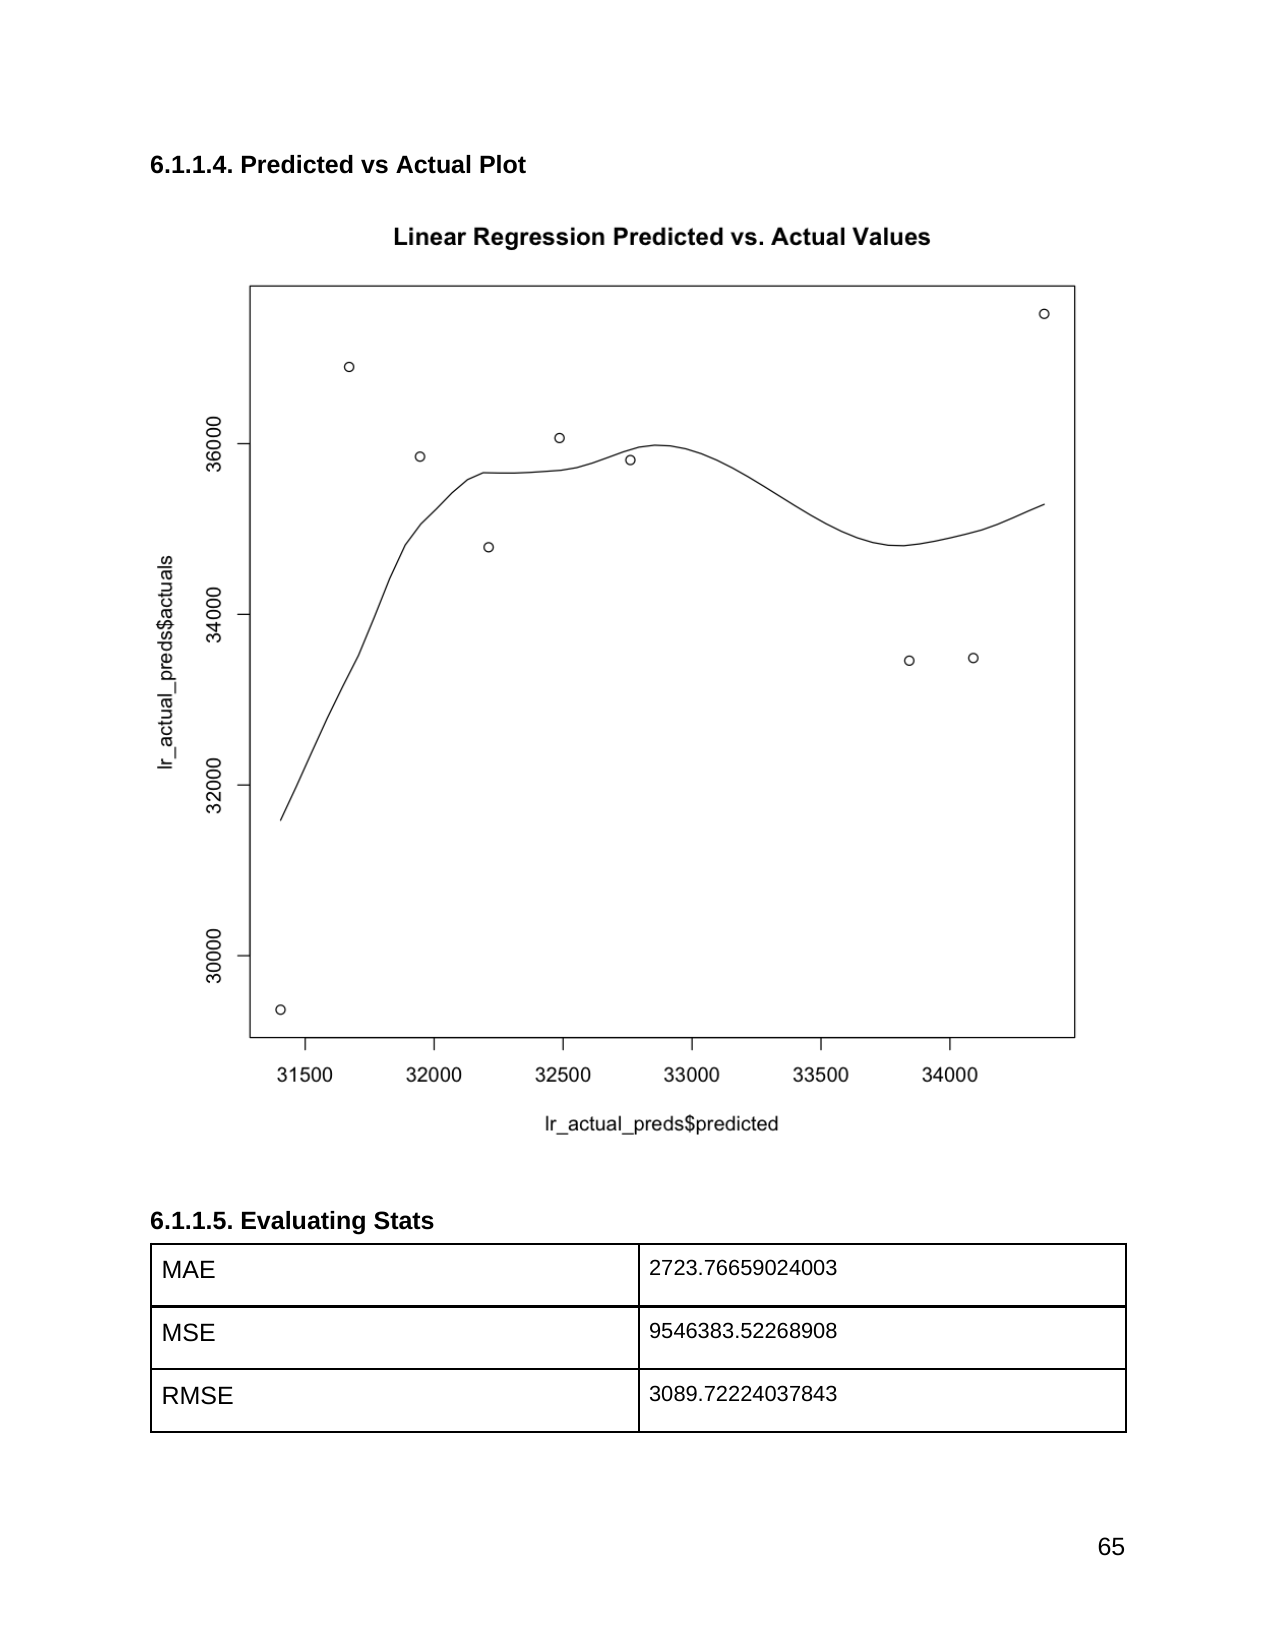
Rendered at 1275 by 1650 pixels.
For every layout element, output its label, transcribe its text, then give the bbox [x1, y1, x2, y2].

subtitle 6.1.1.4. Predicted vs Actual Plot [150, 150, 1125, 179]
table_cell RMSE [152, 1370, 638, 1431]
table_header MAE [152, 1245, 638, 1305]
subtitle 6.1.1.5. Evaluating Stats [150, 1206, 1125, 1234]
table_cell MSE [152, 1308, 638, 1368]
picture [150, 187, 1125, 1162]
table_cell 9546383.52268908 [640, 1308, 1125, 1368]
table_cell 3089.72224037843 [640, 1370, 1125, 1431]
table_header 2723.76659024003 [640, 1245, 1125, 1305]
